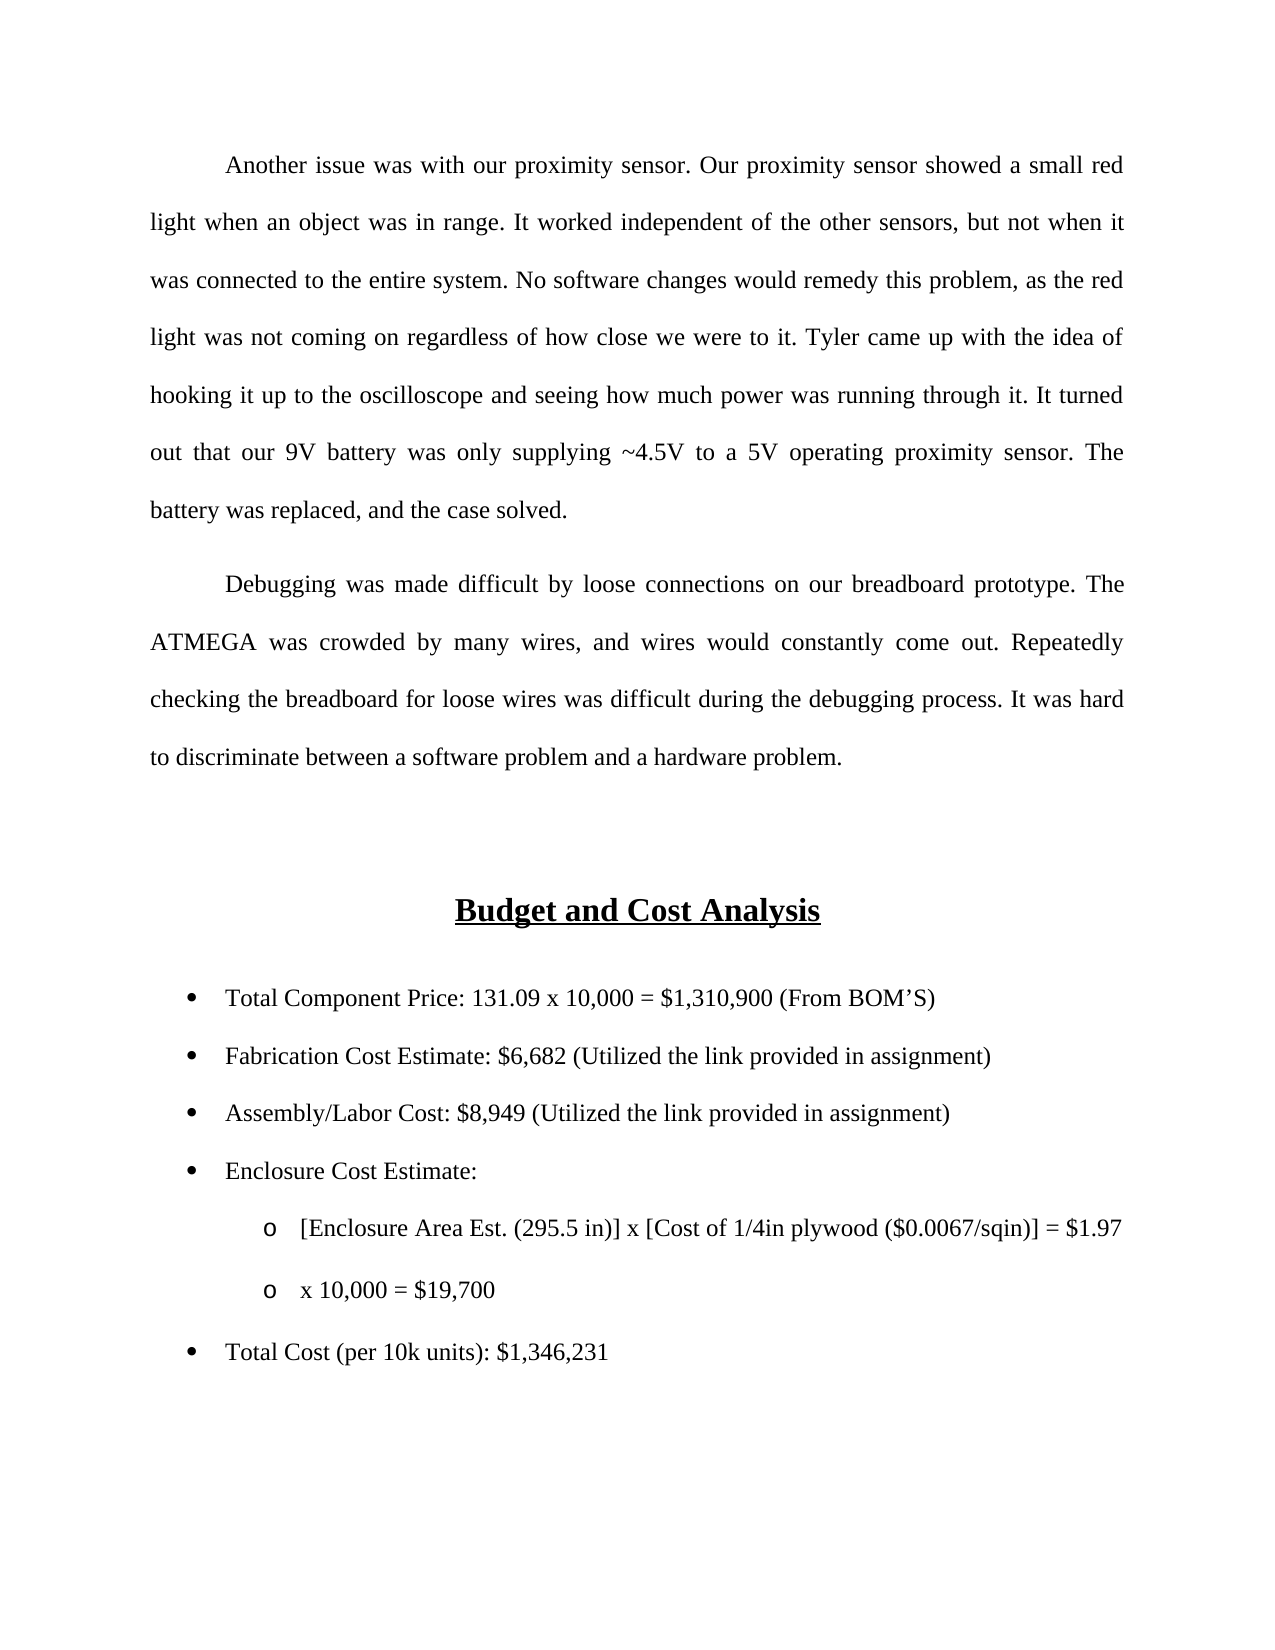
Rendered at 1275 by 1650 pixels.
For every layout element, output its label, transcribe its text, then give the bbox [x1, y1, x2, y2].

list x 10,000 = $19,700 [262, 1275, 1125, 1306]
list [Enclosure Area Est. (295.5 in)] x [Cost of 1/4in plywood ($0.0067/sqin)] = $1.97 [262, 1213, 1125, 1244]
list Assembly/Labor Cost: $8,949 (Utilized the link provided in assignment) [187, 1098, 1125, 1127]
list Total Component Price: 131.09 x 10,000 = $1,310,900 (From BOM’S) [187, 983, 1125, 1012]
list Total Cost (per 10k units): $1,346,231 [187, 1337, 1125, 1365]
list Enclosure Cost Estimate: [187, 1156, 1125, 1184]
text Another issue was with our proximity sensor. Our proximity sensor showed a small red light when an object was in range. It worked independent of the other sensors, but not when it was connected to the entire system. No software changes would remedy this problem, as the red light was not coming on regardless of how close we were to it. Tyler came up with the idea of hooking it up to the oscilloscope and seeing how much power was running through it. It turned out that our 9V battery was only supplying ~4.5V to a 5V operating proximity sensor. The battery was replaced, and the case solved. [150, 150, 1125, 524]
text Budget and Cost Analysis [150, 890, 1125, 928]
text Debugging was made difficult by loose connections on our breadboard prototype. The ATMEGA was crowded by many wires, and wires would constantly come out. Repeatedly checking the breadboard for loose wires was difficult during the debugging process. It was hard to discriminate between a software problem and a hardware problem. [150, 569, 1125, 770]
list Fabrication Cost Estimate: $6,682 (Utilized the link provided in assignment) [187, 1041, 1125, 1069]
